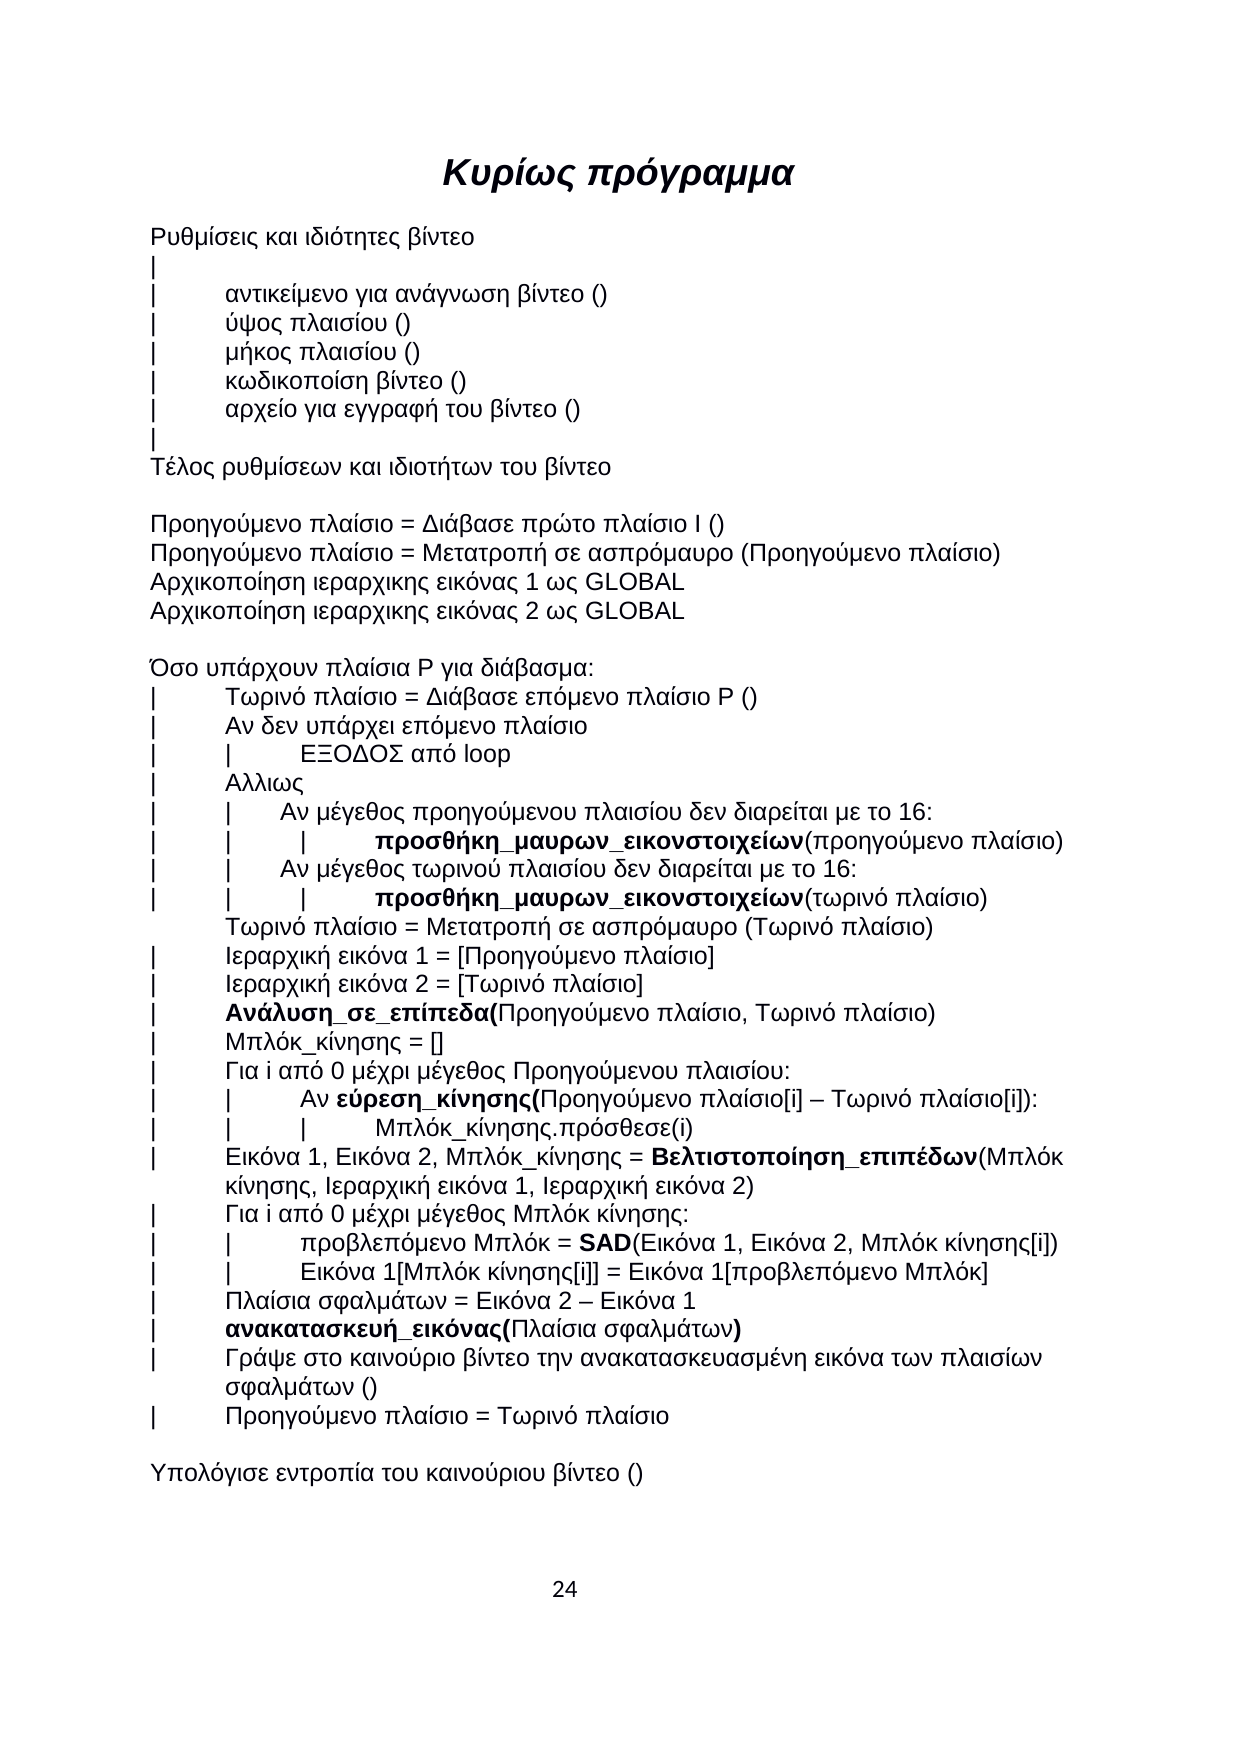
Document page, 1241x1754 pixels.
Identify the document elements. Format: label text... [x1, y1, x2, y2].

text | Για i από 0 μέχρι μέγεθος Μπλόκ κίνησης: [150, 1199, 1090, 1228]
text | | Αν μέγεθος τωρινού πλαισίου δεν διαρείται με το 16: [150, 854, 1090, 883]
text Υπολόγισε εντροπία του καινούριου βίντεο () [150, 1458, 1090, 1487]
text | | Αν εύρεση_κίνησης(Προηγούμενο πλαίσιο[i] – Τωρινό πλαίσιο[i]): [150, 1084, 1090, 1113]
text Αρχικοποίηση ιεραρχικης εικόνας 1 ως GLOBAL [150, 567, 1090, 596]
text Ρυθμίσεις και ιδιότητες βίντεο [150, 222, 1090, 251]
text | Ιεραρχική εικόνα 1 = [Προηγούμενο πλαίσιο] [150, 941, 1090, 969]
text | Προηγούμενο πλαίσιο = Τωρινό πλαίσιο [150, 1401, 1090, 1429]
text | Αν δεν υπάρχει επόμενο πλαίσιο [150, 711, 1090, 739]
text | Πλαίσια σφαλμάτων = Εικόνα 2 – Εικόνα 1 [150, 1286, 1090, 1314]
text | | Αν μέγεθος προηγούμενου πλαισίου δεν διαρείται με το 16: [150, 797, 1090, 826]
text | ανακατασκευή_εικόνας(Πλαίσια σφαλμάτων) [150, 1314, 1090, 1343]
text | | | προσθήκη_μαυρων_εικονστοιχείων(προηγούμενο πλαίσιο) [150, 826, 1090, 854]
text | Αλλιως [150, 768, 1090, 797]
text | Μπλόκ_κίνησης = [] [150, 1027, 1090, 1056]
text | μήκος πλαισίου () [150, 337, 1090, 366]
text | Τωρινό πλαίσιο = Διάβασε επόμενο πλαίσιο Ρ () [150, 682, 1090, 711]
text | [150, 251, 1090, 279]
text | | | Μπλόκ_κίνησης.πρόσθεσε(i) [150, 1113, 1090, 1142]
text | αρχείο για εγγραφή του βίντεο () [150, 394, 1090, 423]
text | | προβλεπόμενο Μπλόκ = SAD(Εικόνα 1, Εικόνα 2, Μπλόκ κίνησης[i]) [150, 1228, 1090, 1257]
text | αντικείμενο για ανάγνωση βίντεο () [150, 279, 1090, 308]
text | Ανάλυση_σε_επίπεδα(Προηγούμενο πλαίσιο, Τωρινό πλαίσιο) [150, 998, 1090, 1027]
text Προηγούμενο πλαίσιο = Μετατροπή σε ασπρόμαυρο (Προηγούμενο πλαίσιο) [150, 538, 1090, 567]
text Αρχικοποίηση ιεραρχικης εικόνας 2 ως GLOBAL [150, 596, 1090, 624]
text | | | προσθήκη_μαυρων_εικονστοιχείων(τωρινό πλαίσιο) [150, 883, 1090, 912]
text | | Εικόνα 1[Μπλόκ κίνησης[i]] = Εικόνα 1[προβλεπόμενο Μπλόκ] [150, 1257, 1090, 1286]
text | κωδικοποίση βίντεο () [150, 366, 1090, 394]
text | Γράψε στο καινούριο βίντεο την ανακατασκευασμένη εικόνα των πλαισίων σφαλμάτων () [150, 1343, 1090, 1401]
text Προηγούμενο πλαίσιο = Διάβασε πρώτο πλαίσιο Ι () [150, 509, 1090, 538]
text | Εικόνα 1, Εικόνα 2, Μπλόκ_κίνησης = Βελτιστοποίηση_επιπέδων(Μπλόκ κίνησης, Ιεραρχική εικόνα 1, Ιεραρχική εικόνα 2) [150, 1142, 1090, 1199]
text | | ΕΞΟΔΟΣ από loop [150, 739, 1090, 768]
text | Ιεραρχική εικόνα 2 = [Τωρινό πλαίσιο] [150, 969, 1090, 998]
text | ύψος πλαισίου () [150, 308, 1090, 337]
text | Για i από 0 μέχρι μέγεθος Προηγούμενου πλαισίου: [150, 1056, 1090, 1084]
text Κυρίως πρόγραμμα [150, 150, 1090, 193]
text Τέλος ρυθμίσεων και ιδιοτήτων του βίντεο [150, 452, 1090, 481]
text | [150, 423, 1090, 452]
text Όσο υπάρχουν πλαίσια Ρ για διάβασμα: [150, 653, 1090, 682]
text Τωρινό πλαίσιο = Μετατροπή σε ασπρόμαυρο (Τωρινό πλαίσιο) [150, 912, 1090, 941]
